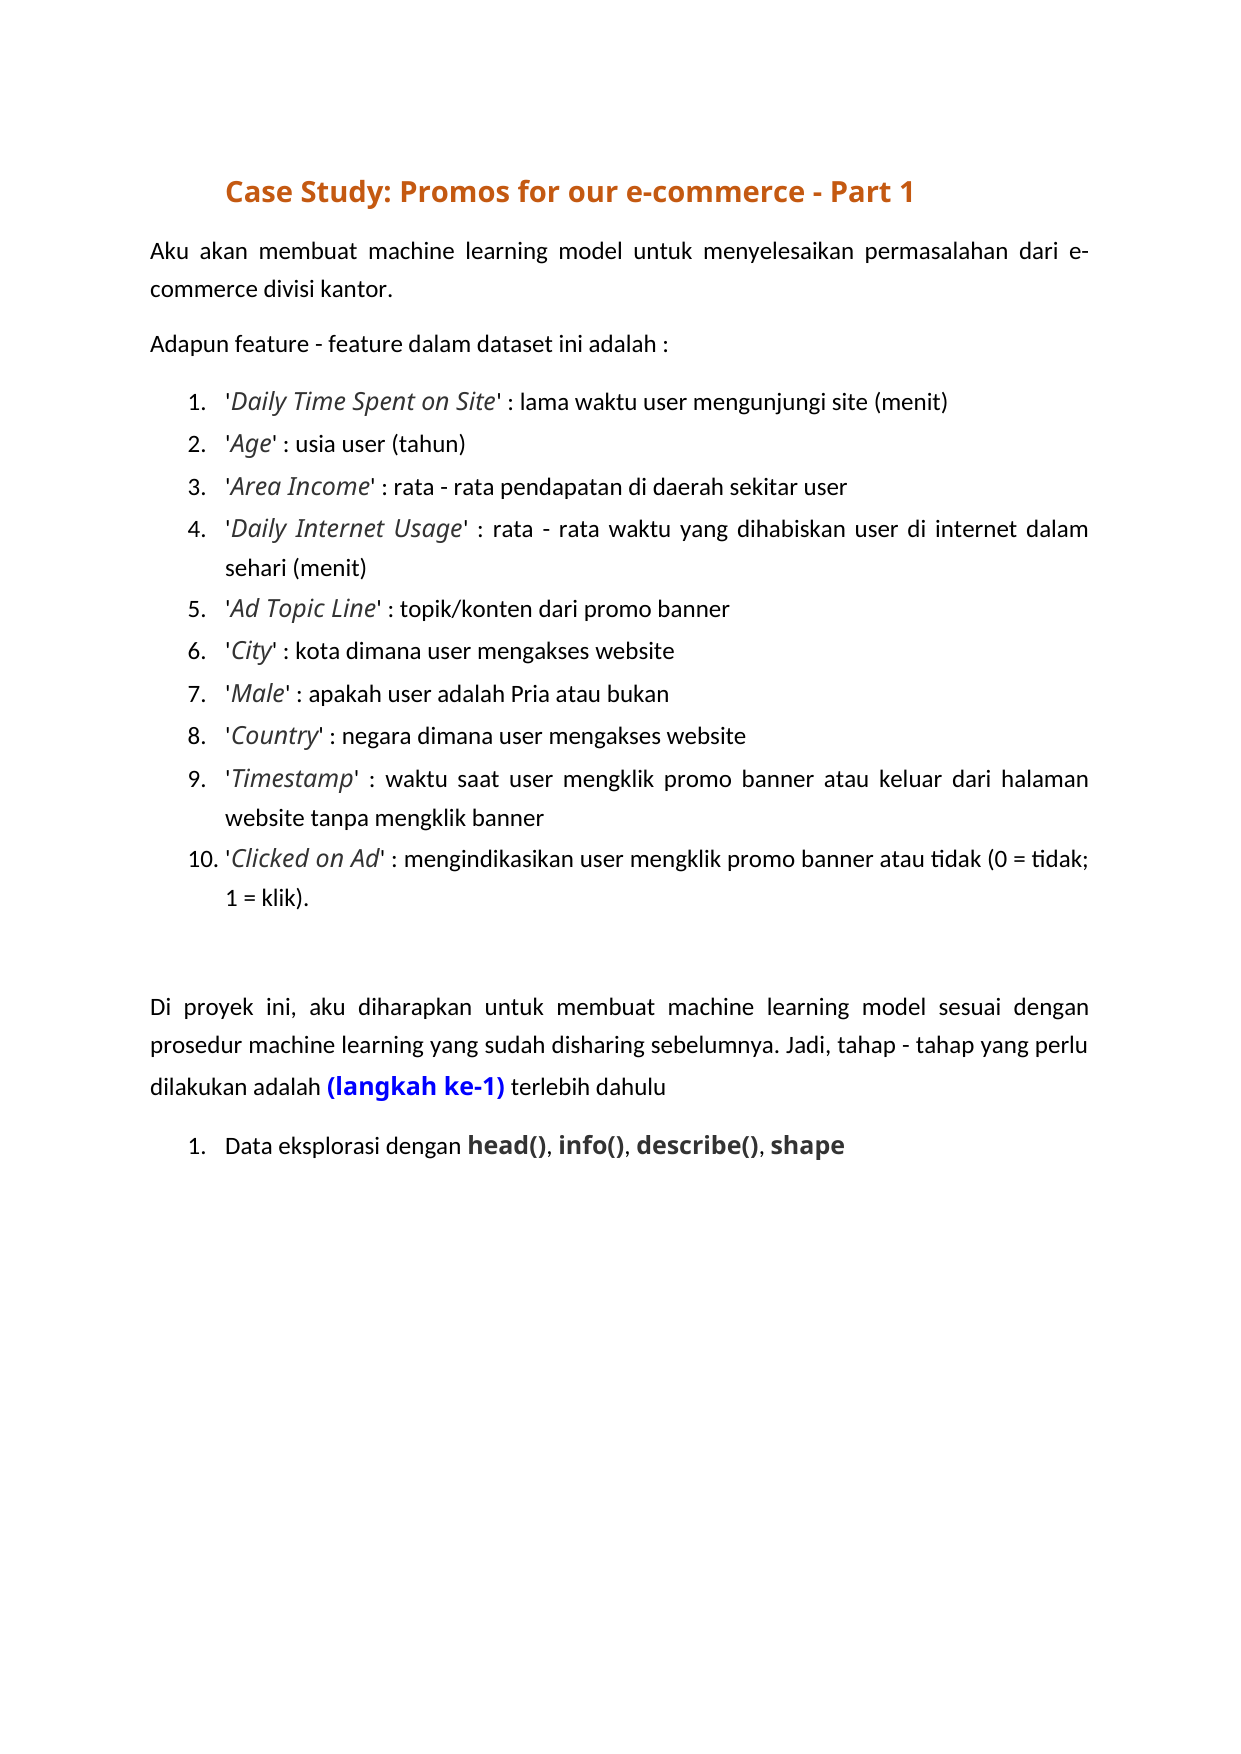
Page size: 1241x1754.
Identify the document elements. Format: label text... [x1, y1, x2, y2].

list 'Clicked on Ad' : mengindikasikan user mengklik promo banner atau tidak (0 = tidak; 1 = klik). [187, 840, 1090, 912]
list 'Daily Time Spent on Site' : lama waktu user mengunjungi site (menit) [187, 383, 1090, 417]
text Adapun feature - feature dalam dataset ini adalah : [150, 328, 1090, 359]
list 'Male' : apakah user adalah Pria atau bukan [187, 676, 1090, 709]
list 'City' : kota dimana user mengakses website [187, 633, 1090, 667]
list 'Ad Topic Line' : topik/konten dari promo banner [187, 591, 1090, 624]
list 'Daily Internet Usage' : rata - rata waktu yang dihabiskan user di internet dalam sehari (menit) [187, 511, 1090, 583]
list 'Age' : usia user (tahun) [187, 426, 1090, 460]
list 'Area Income' : rata - rata pendapatan di daerah sekitar user [187, 468, 1090, 502]
list Data eksplorasi dengan head(), info(), describe(), shape [187, 1128, 1090, 1162]
text Aku akan membuat machine learning model untuk menyelesaikan permasalahan dari e-commerce divisi kantor. [150, 236, 1090, 304]
subtitle Case Study: Promos for our e-commerce - Part 1 [225, 171, 1090, 211]
text Di proyek ini, aku diharapkan untuk membuat machine learning model sesuai dengan prosedur machine learning yang sudah disharing sebelumnya. Jadi, tahap - tahap yang perlu dilakukan adalah (langkah ke-1) terlebih dahulu [150, 992, 1090, 1103]
list 'Timestamp' : waktu saat user mengklik promo banner atau keluar dari halaman website tanpa mengklik banner [187, 761, 1090, 833]
list 'Country' : negara dimana user mengakses website [187, 718, 1090, 752]
